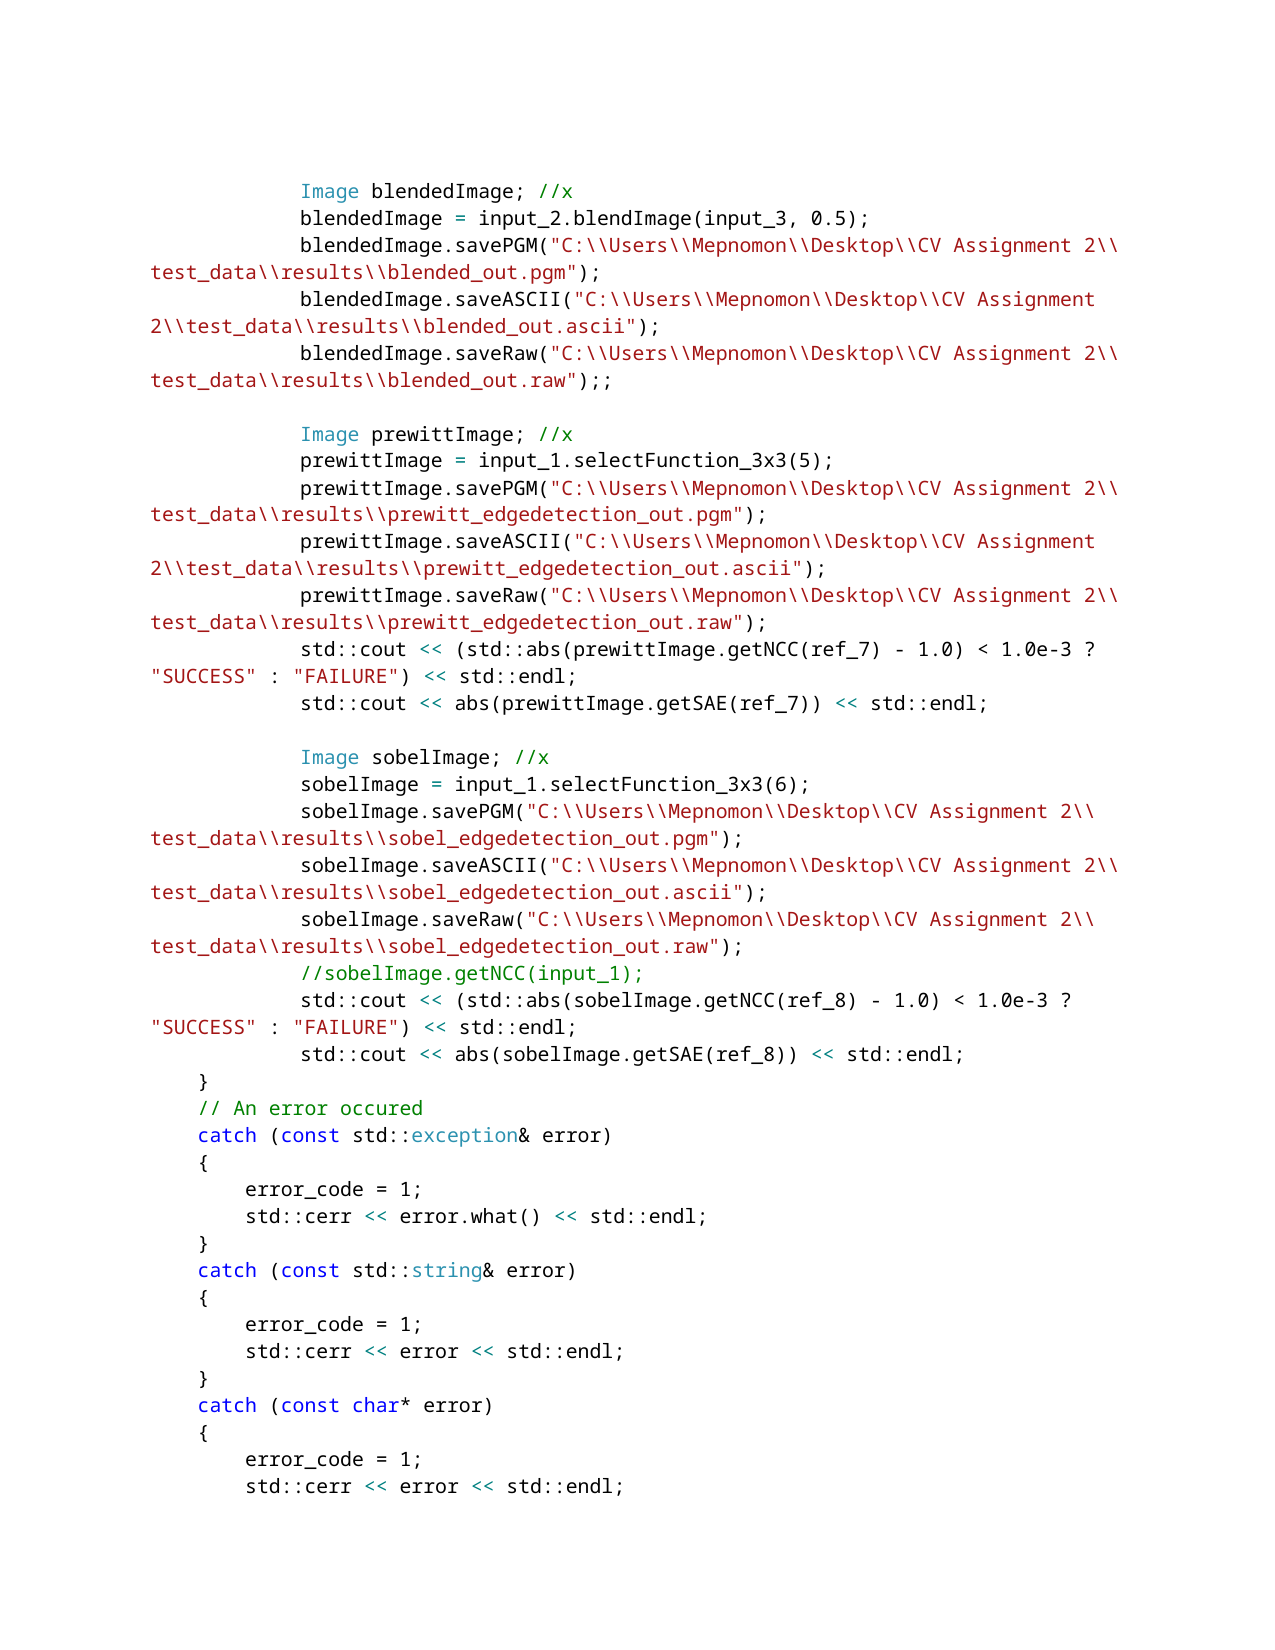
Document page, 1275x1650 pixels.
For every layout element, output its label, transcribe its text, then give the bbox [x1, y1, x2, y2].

text std::cout << (std::abs(sobelImage.getNCC(ref_8) - 1.0) < 1.0e-3 ? "SUCCESS" : "FAILURE") << std::endl; [150, 986, 1125, 1040]
text sobelImage = input_1.selectFunction_3x3(6); [150, 771, 1125, 797]
text } [150, 1364, 1125, 1391]
text prewittImage = input_1.selectFunction_3x3(5); [150, 447, 1125, 474]
text blendedImage.saveASCII("C:\\Users\\Mepnomon\\Desktop\\CV Assignment 2\\test_data\\results\\blended_out.ascii"); [150, 285, 1125, 339]
text std::cerr << error.what() << std::endl; [150, 1202, 1125, 1229]
text Image blendedImage; //x [150, 177, 1125, 204]
text blendedImage = input_2.blendImage(input_3, 0.5); [150, 204, 1125, 231]
text prewittImage.savePGM("C:\\Users\\Mepnomon\\Desktop\\CV Assignment 2\\test_data\\results\\prewitt_edgedetection_out.pgm"); [150, 474, 1125, 528]
text catch (const char* error) [150, 1391, 1125, 1418]
text // An error occured [150, 1094, 1125, 1121]
text { [150, 1283, 1125, 1310]
text prewittImage.saveASCII("C:\\Users\\Mepnomon\\Desktop\\CV Assignment 2\\test_data\\results\\prewitt_edgedetection_out.ascii"); [150, 528, 1125, 582]
text catch (const std::string& error) [150, 1256, 1125, 1283]
text sobelImage.savePGM("C:\\Users\\Mepnomon\\Desktop\\CV Assignment 2\\test_data\\results\\sobel_edgedetection_out.pgm"); [150, 797, 1125, 851]
text { [150, 1418, 1125, 1445]
text Image prewittImage; //x [150, 420, 1125, 447]
text sobelImage.saveRaw("C:\\Users\\Mepnomon\\Desktop\\CV Assignment 2\\test_data\\results\\sobel_edgedetection_out.raw"); [150, 905, 1125, 959]
text catch (const std::exception& error) [150, 1121, 1125, 1148]
text std::cout << abs(prewittImage.getSAE(ref_7)) << std::endl; [150, 689, 1125, 717]
text blendedImage.savePGM("C:\\Users\\Mepnomon\\Desktop\\CV Assignment 2\\test_data\\results\\blended_out.pgm"); [150, 231, 1125, 285]
text blendedImage.saveRaw("C:\\Users\\Mepnomon\\Desktop\\CV Assignment 2\\test_data\\results\\blended_out.raw");; [150, 339, 1125, 393]
text std::cout << (std::abs(prewittImage.getNCC(ref_7) - 1.0) < 1.0e-3 ? "SUCCESS" : "FAILURE") << std::endl; [150, 636, 1125, 689]
text sobelImage.saveASCII("C:\\Users\\Mepnomon\\Desktop\\CV Assignment 2\\test_data\\results\\sobel_edgedetection_out.ascii"); [150, 851, 1125, 905]
text error_code = 1; [150, 1445, 1125, 1472]
text prewittImage.saveRaw("C:\\Users\\Mepnomon\\Desktop\\CV Assignment 2\\test_data\\results\\prewitt_edgedetection_out.raw"); [150, 582, 1125, 636]
text } [150, 1067, 1125, 1094]
text error_code = 1; [150, 1175, 1125, 1202]
text { [150, 1148, 1125, 1175]
text std::cerr << error << std::endl; [150, 1472, 1125, 1499]
text //sobelImage.getNCC(input_1); [150, 959, 1125, 986]
text Image sobelImage; //x [150, 743, 1125, 771]
text error_code = 1; [150, 1310, 1125, 1337]
text std::cerr << error << std::endl; [150, 1337, 1125, 1364]
text std::cout << abs(sobelImage.getSAE(ref_8)) << std::endl; [150, 1040, 1125, 1067]
text } [150, 1229, 1125, 1256]
